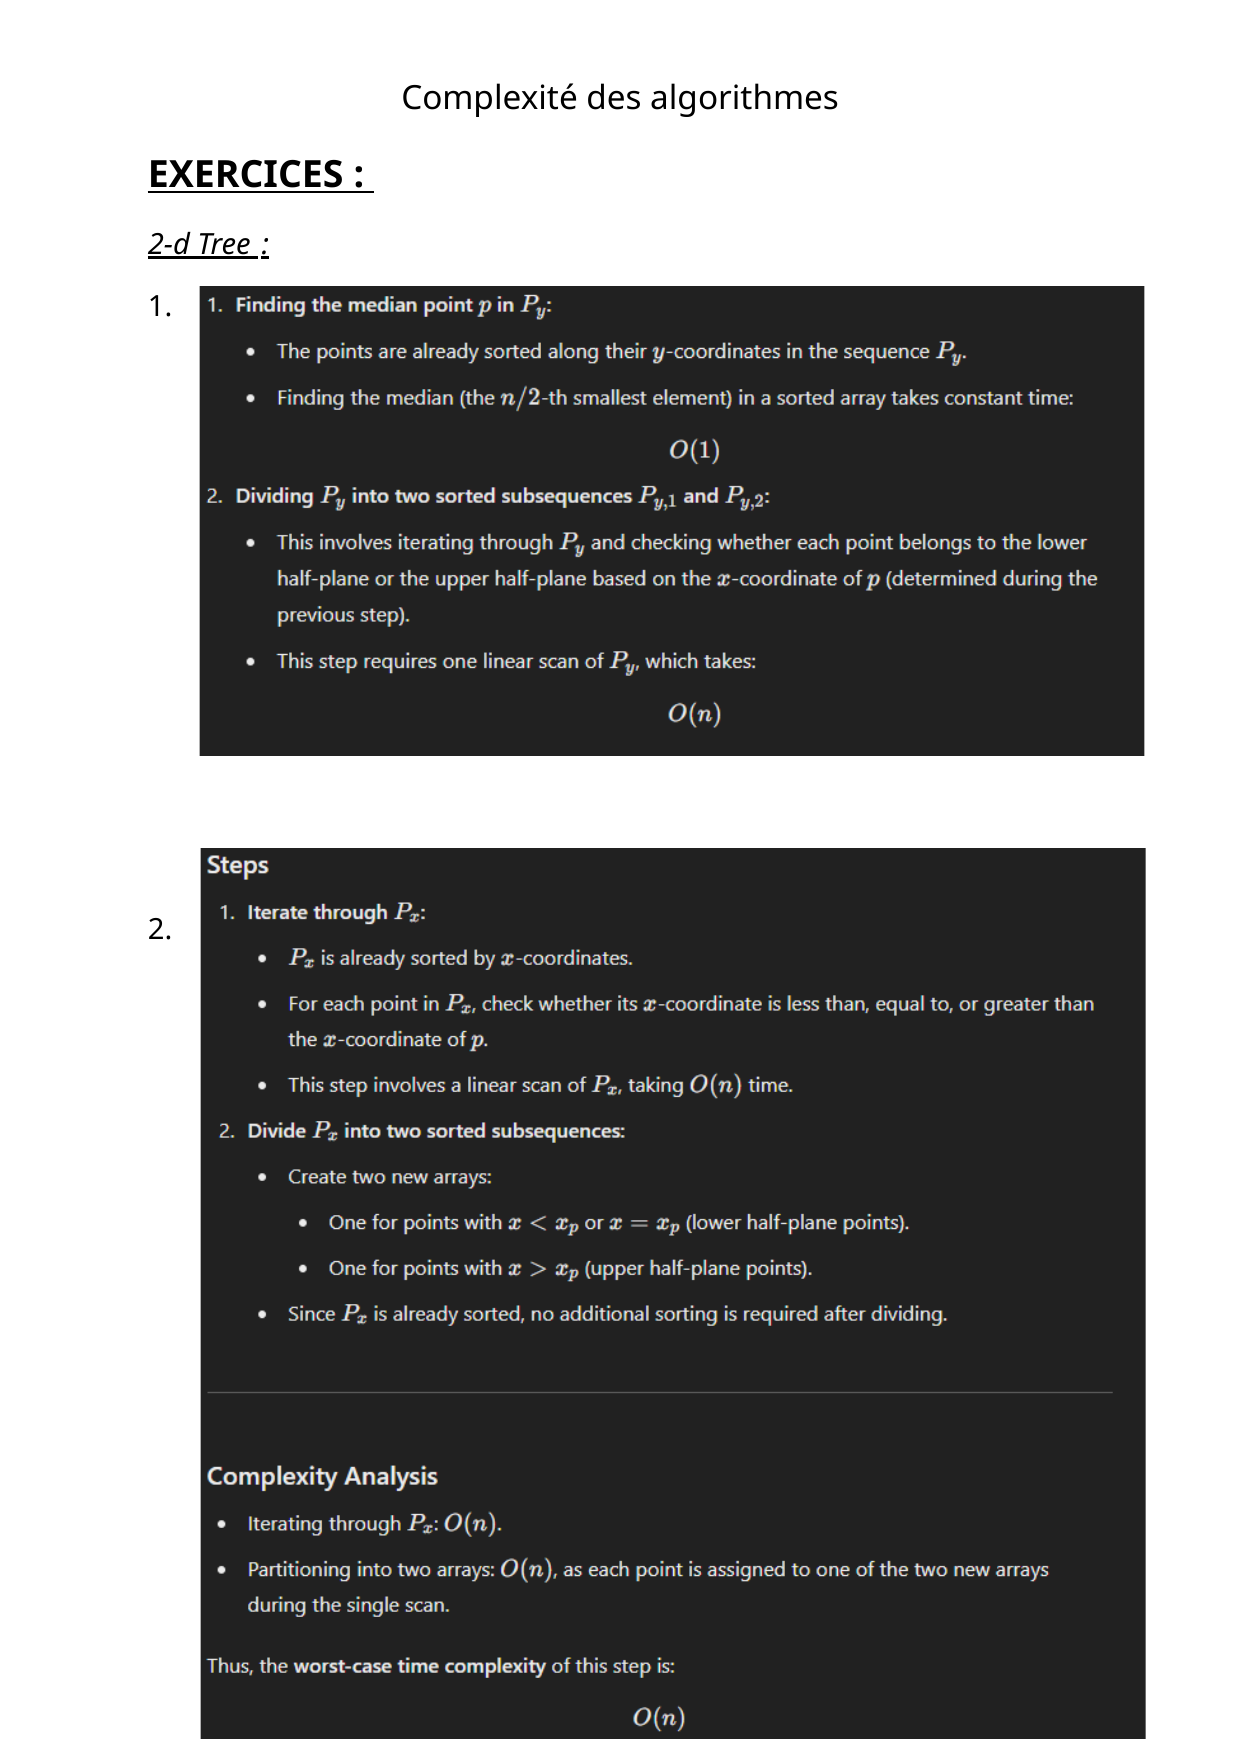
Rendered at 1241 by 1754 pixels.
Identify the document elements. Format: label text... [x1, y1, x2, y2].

text 2-d Tree : [148, 223, 1093, 263]
text 1. [148, 285, 1093, 325]
picture [200, 848, 1146, 1739]
picture [199, 286, 1145, 756]
text 2. [148, 908, 1093, 948]
text EXERCICES : [148, 148, 1093, 199]
